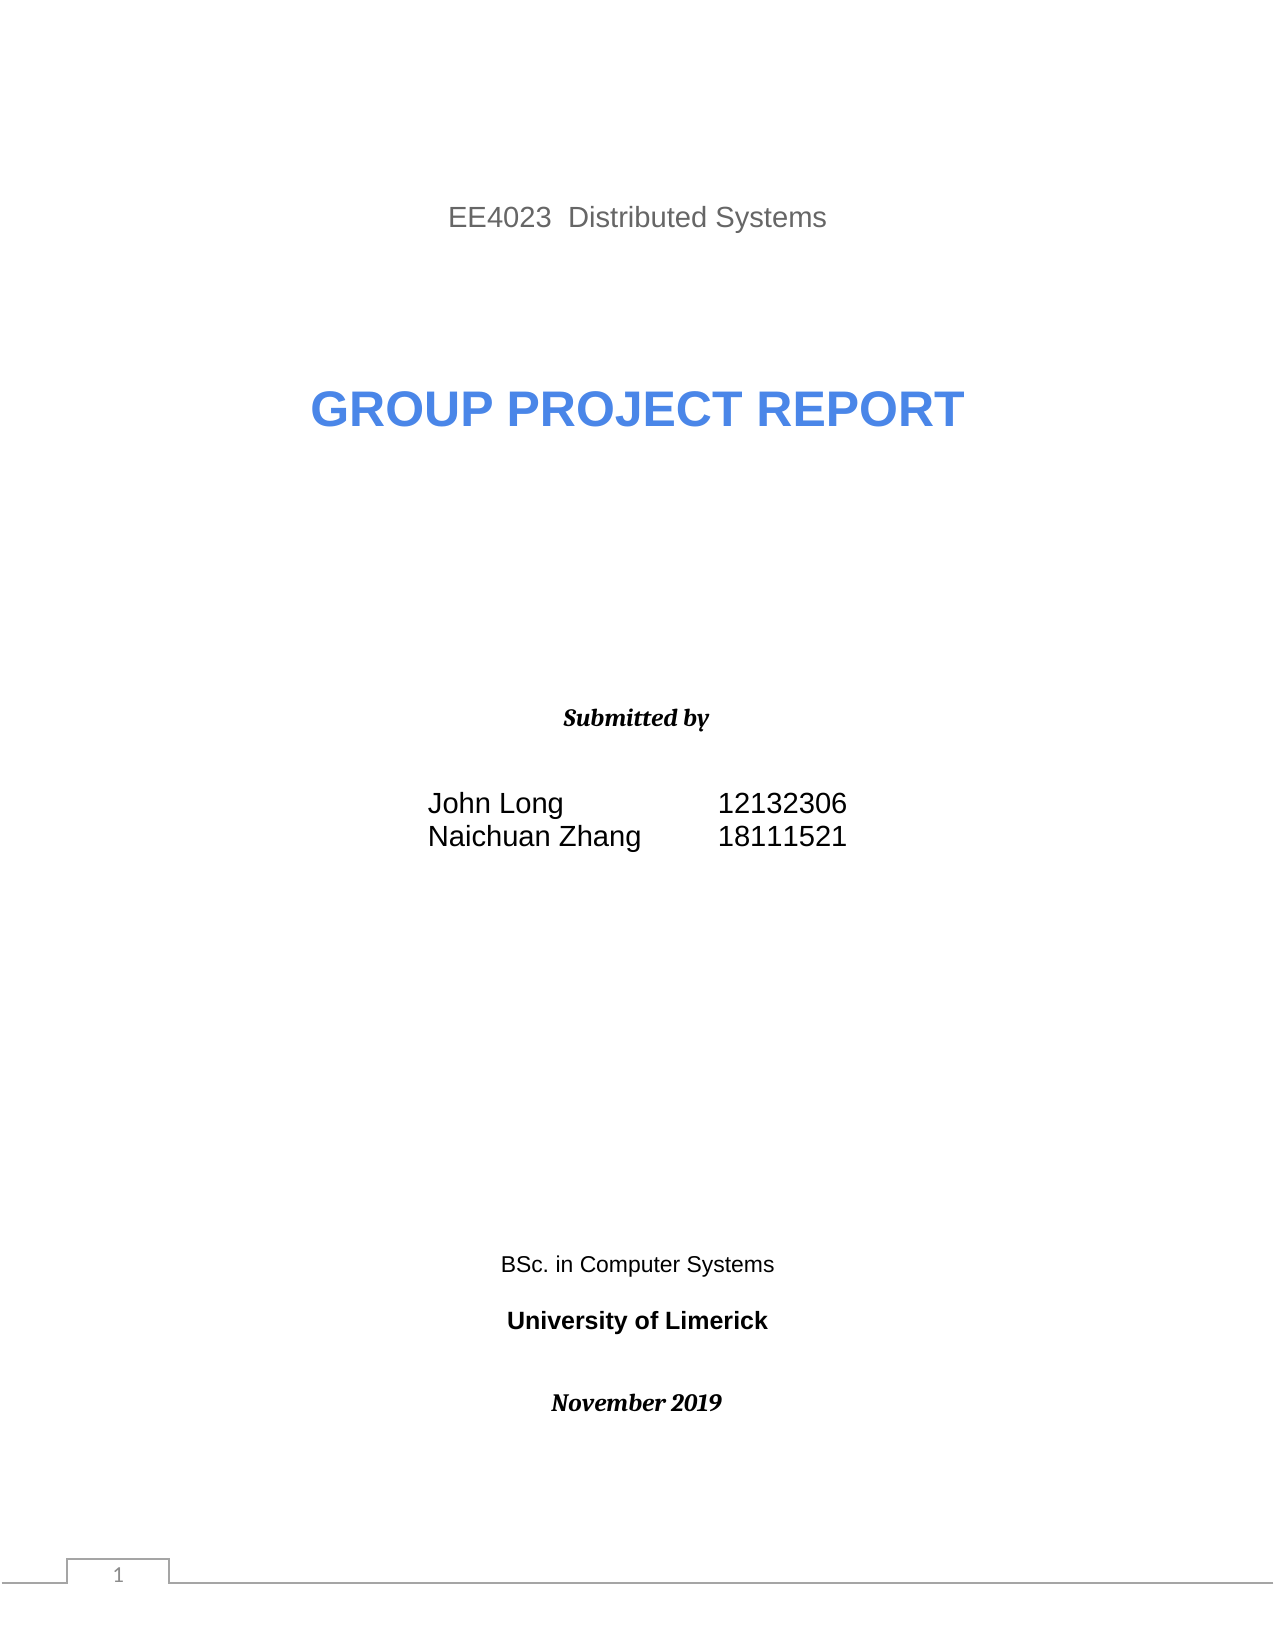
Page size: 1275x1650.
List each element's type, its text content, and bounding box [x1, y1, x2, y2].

text November 2019 [187, 1389, 1087, 1417]
text Naichuan Zhang 18111521 [187, 819, 1087, 853]
text Submitted by [187, 703, 1087, 732]
text EE4023 Distributed Systems [187, 200, 1087, 233]
text BSc. in Computer Systems [187, 1251, 1087, 1277]
text GROUP PROJECT REPORT [187, 379, 1087, 437]
text University of Limerick [187, 1306, 1087, 1335]
text John Long 12132306 [187, 786, 1087, 819]
